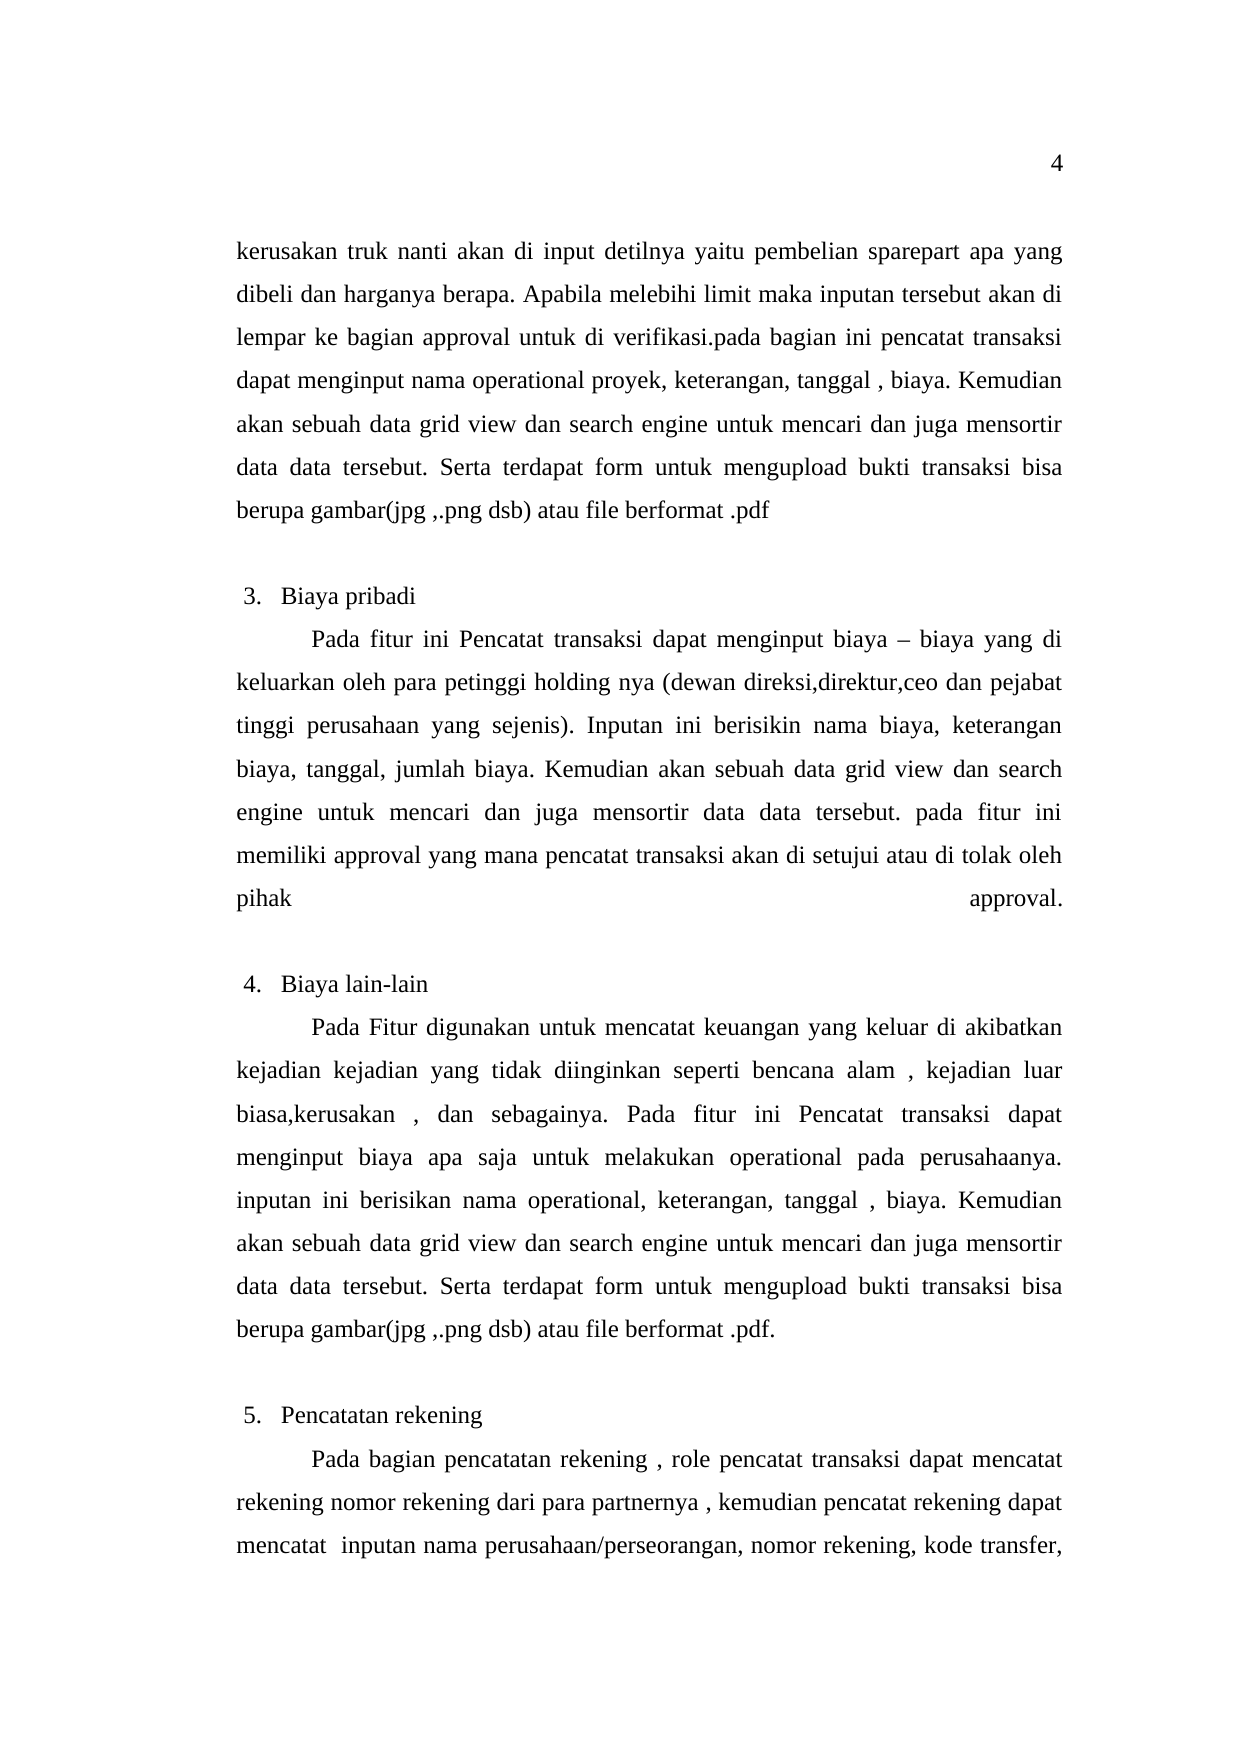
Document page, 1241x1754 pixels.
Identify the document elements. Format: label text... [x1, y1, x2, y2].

list Biaya lain-lain [243, 969, 1063, 998]
text Pada Fitur digunakan untuk mencatat keuangan yang keluar di akibatkan kejadian kejadian yang tidak diinginkan seperti bencana alam , kejadian luar biasa,kerusakan , dan sebagainya. Pada fitur ini Pencatat transaksi dapat menginput biaya apa saja untuk melakukan operational pada perusahaanya. inputan ini berisikan nama operational, keterangan, tanggal , biaya. Kemudian akan sebuah data grid view dan search engine untuk mencari dan juga mensortir data data tersebut. Serta terdapat form untuk mengupload bukti transaksi bisa berupa gambar(jpg ,.png dsb) atau file berformat .pdf. [236, 1012, 1063, 1343]
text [236, 236, 1063, 524]
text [236, 1444, 1063, 1559]
text Pada fitur ini Pencatat transaksi dapat menginput biaya – biaya yang di keluarkan oleh para petinggi holding nya (dewan direksi,direktur,ceo dan pejabat tinggi perusahaan yang sejenis). Inputan ini berisikin nama biaya, keterangan biaya, tanggal, jumlah biaya. Kemudian akan sebuah data grid view dan search engine untuk mencari dan juga mensortir data data tersebut. pada fitur ini memiliki approval yang mana pencatat transaksi akan di setujui atau di tolak oleh pihak approval. [236, 624, 1063, 955]
list Pencatatan rekening [243, 1401, 1063, 1429]
list Biaya pribadi [243, 581, 1063, 610]
